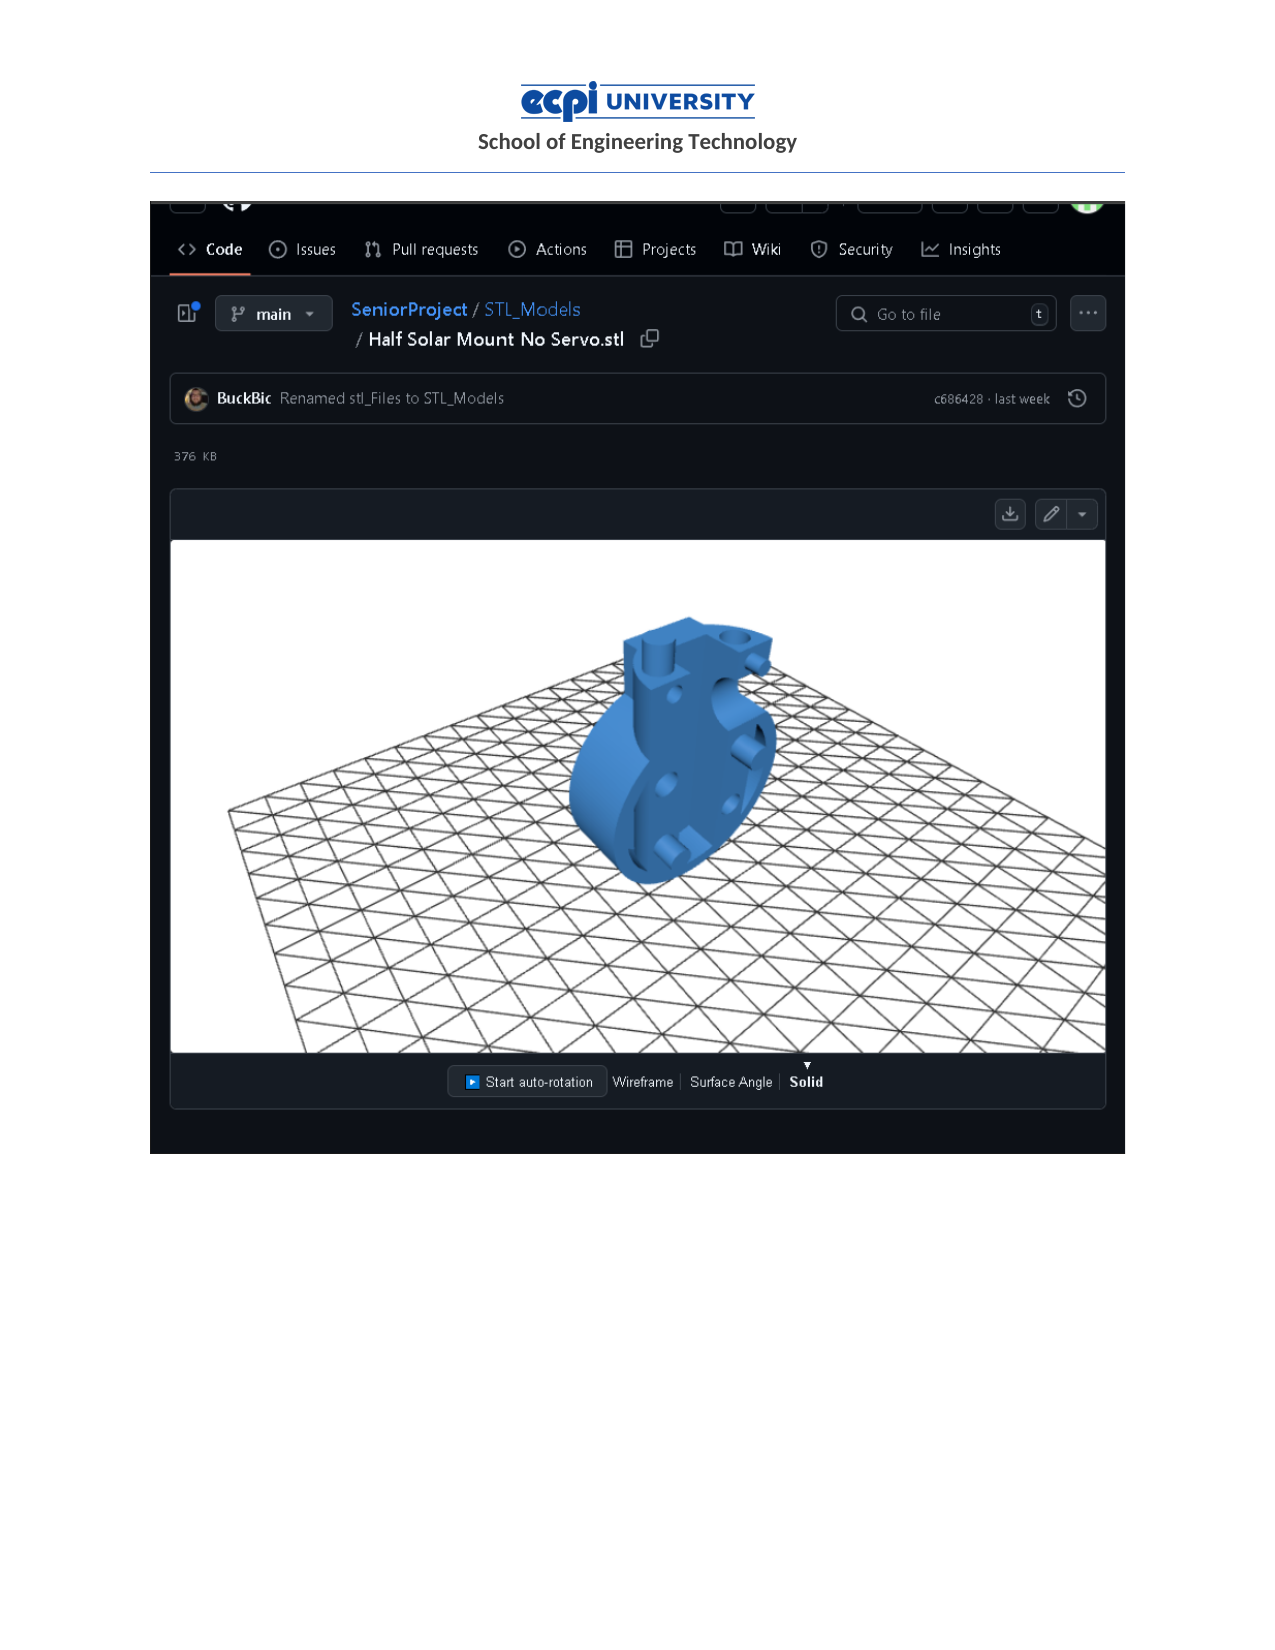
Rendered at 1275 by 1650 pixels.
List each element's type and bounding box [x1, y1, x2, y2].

picture [510, 75, 766, 128]
picture [150, 201, 1125, 1154]
